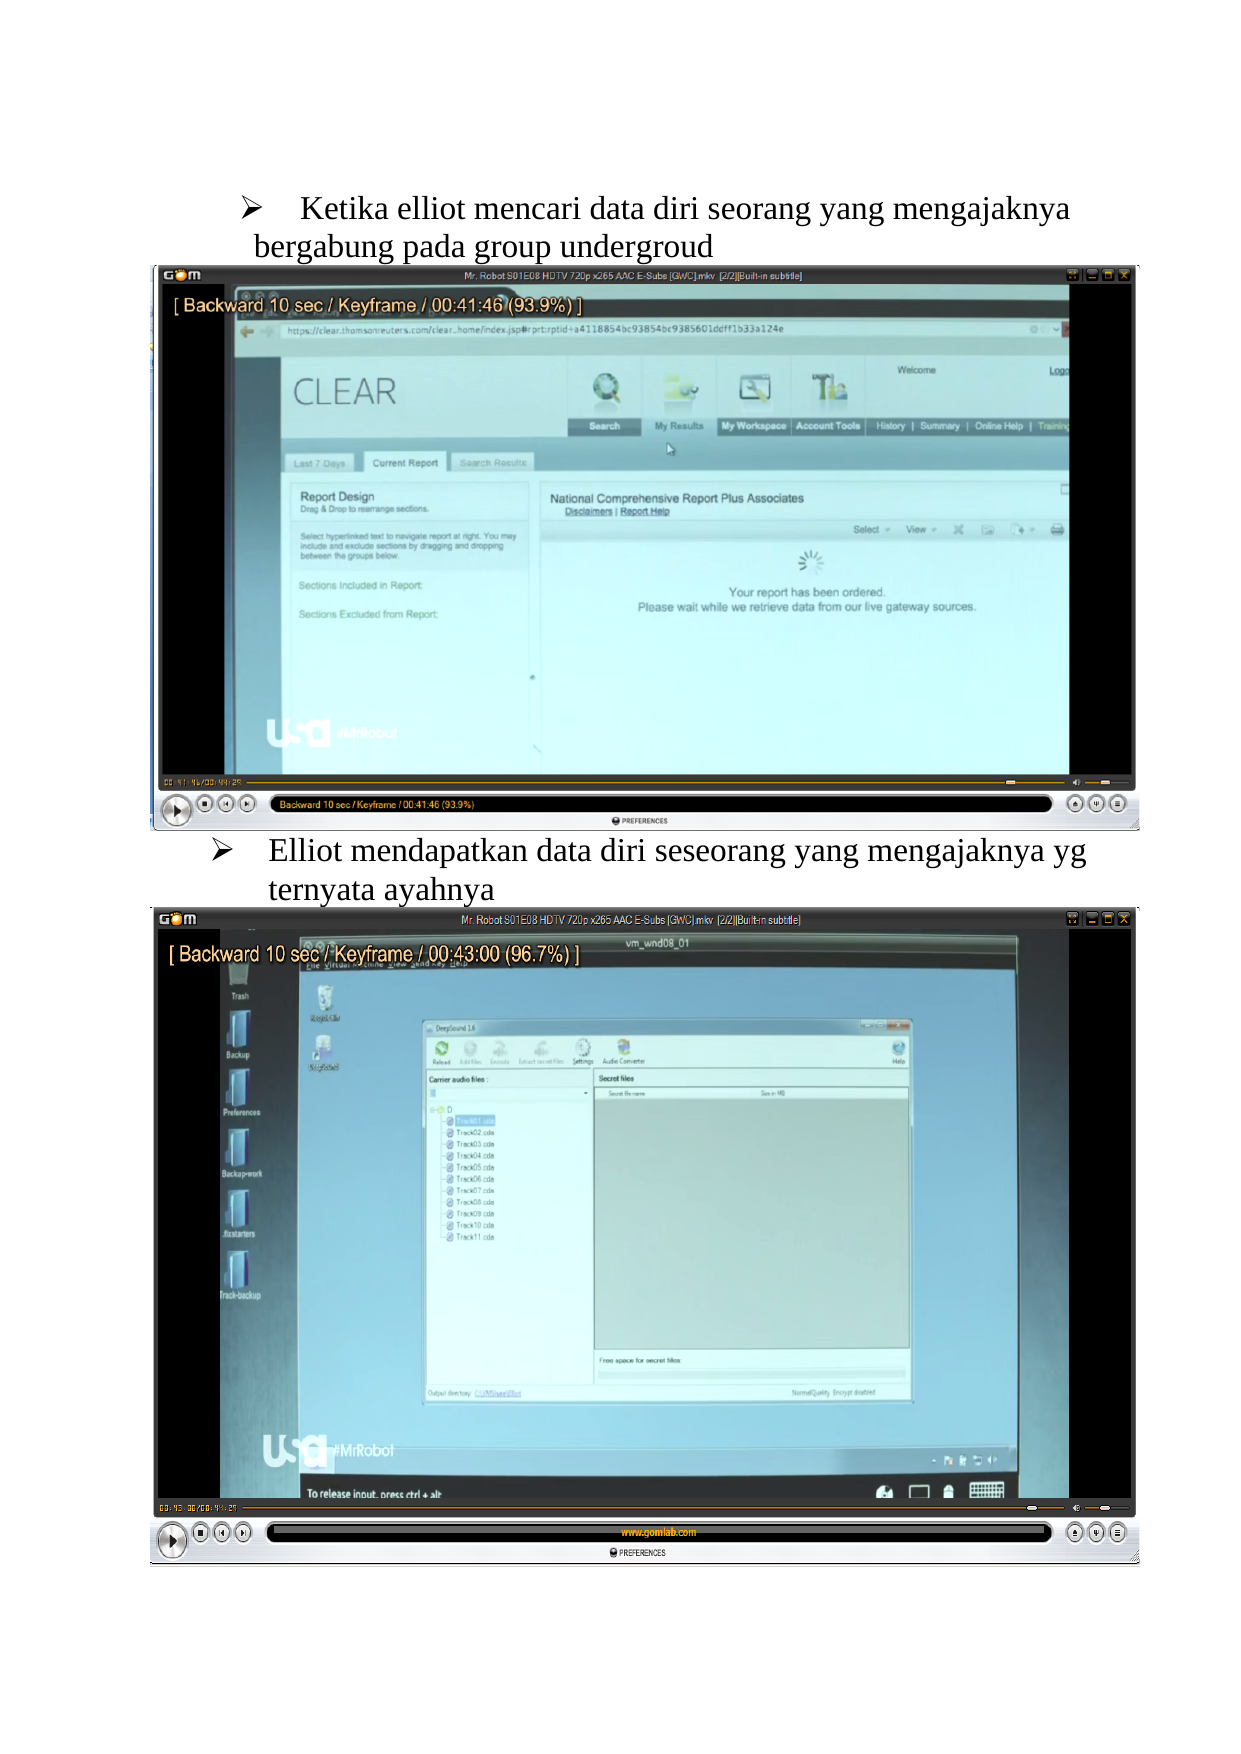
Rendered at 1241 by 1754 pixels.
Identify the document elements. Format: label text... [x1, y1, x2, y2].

list Elliot mendapatkan data diri seseorang yang mengajaknya yg ternyata ayahnya [209, 830, 1152, 907]
picture [150, 265, 1140, 831]
picture [150, 907, 1140, 1567]
list Ketika elliot mencari data diri seorang yang mengajaknya bergabung pada group undergroud [239, 188, 1152, 265]
